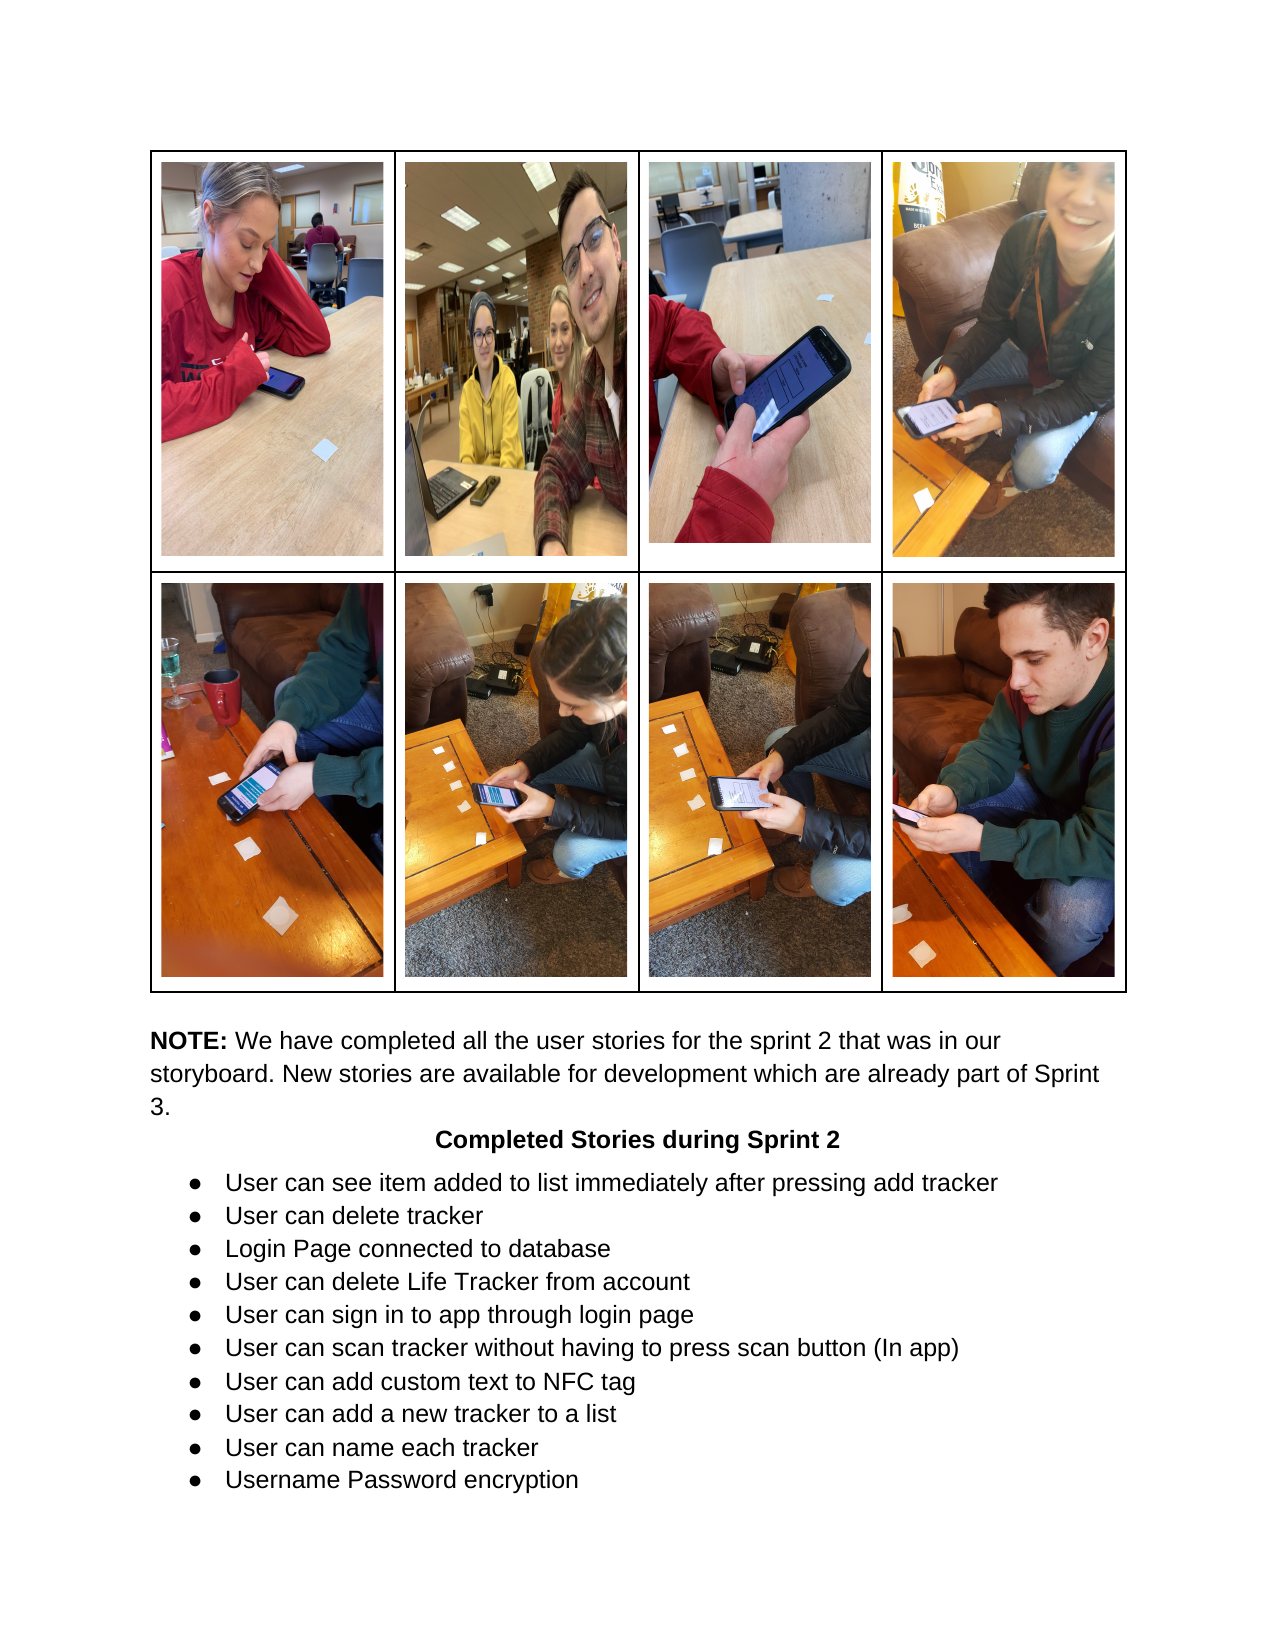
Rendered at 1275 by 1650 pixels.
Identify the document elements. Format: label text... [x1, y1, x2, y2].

list User can see item added to list immediately after pressing add tracker [187, 1168, 1125, 1197]
list User can add a new tracker to a list [187, 1399, 1125, 1428]
list Username Password encryption [187, 1466, 1125, 1494]
picture [648, 583, 871, 977]
table_header [152, 152, 394, 571]
table_cell [152, 573, 394, 991]
table_cell [640, 573, 881, 991]
list User can name each tracker [187, 1432, 1125, 1461]
list User can delete Life Tracker from account [187, 1267, 1125, 1296]
picture [161, 162, 384, 556]
table_header [883, 152, 1125, 571]
list User can scan tracker without having to press scan button (In app) [187, 1333, 1125, 1362]
picture [405, 583, 628, 977]
list User can sign in to app through login page [187, 1300, 1125, 1329]
table_header [640, 152, 881, 571]
list Login Page connected to database [187, 1234, 1125, 1263]
picture [892, 162, 1115, 557]
picture [405, 162, 628, 556]
text NOTE: We have completed all the user stories for the sprint 2 that was in our storyboard. New stories are available for development which are already part of Sprint 3. [150, 1026, 1125, 1121]
text Completed Stories during Sprint 2 [150, 1125, 1125, 1154]
table_cell [883, 573, 1125, 991]
list User can add custom text to NFC tag [187, 1366, 1125, 1395]
table_header [396, 152, 638, 571]
table_cell [396, 573, 638, 991]
list User can delete tracker [187, 1201, 1125, 1230]
picture [892, 583, 1115, 977]
picture [161, 583, 384, 977]
picture [648, 162, 871, 543]
